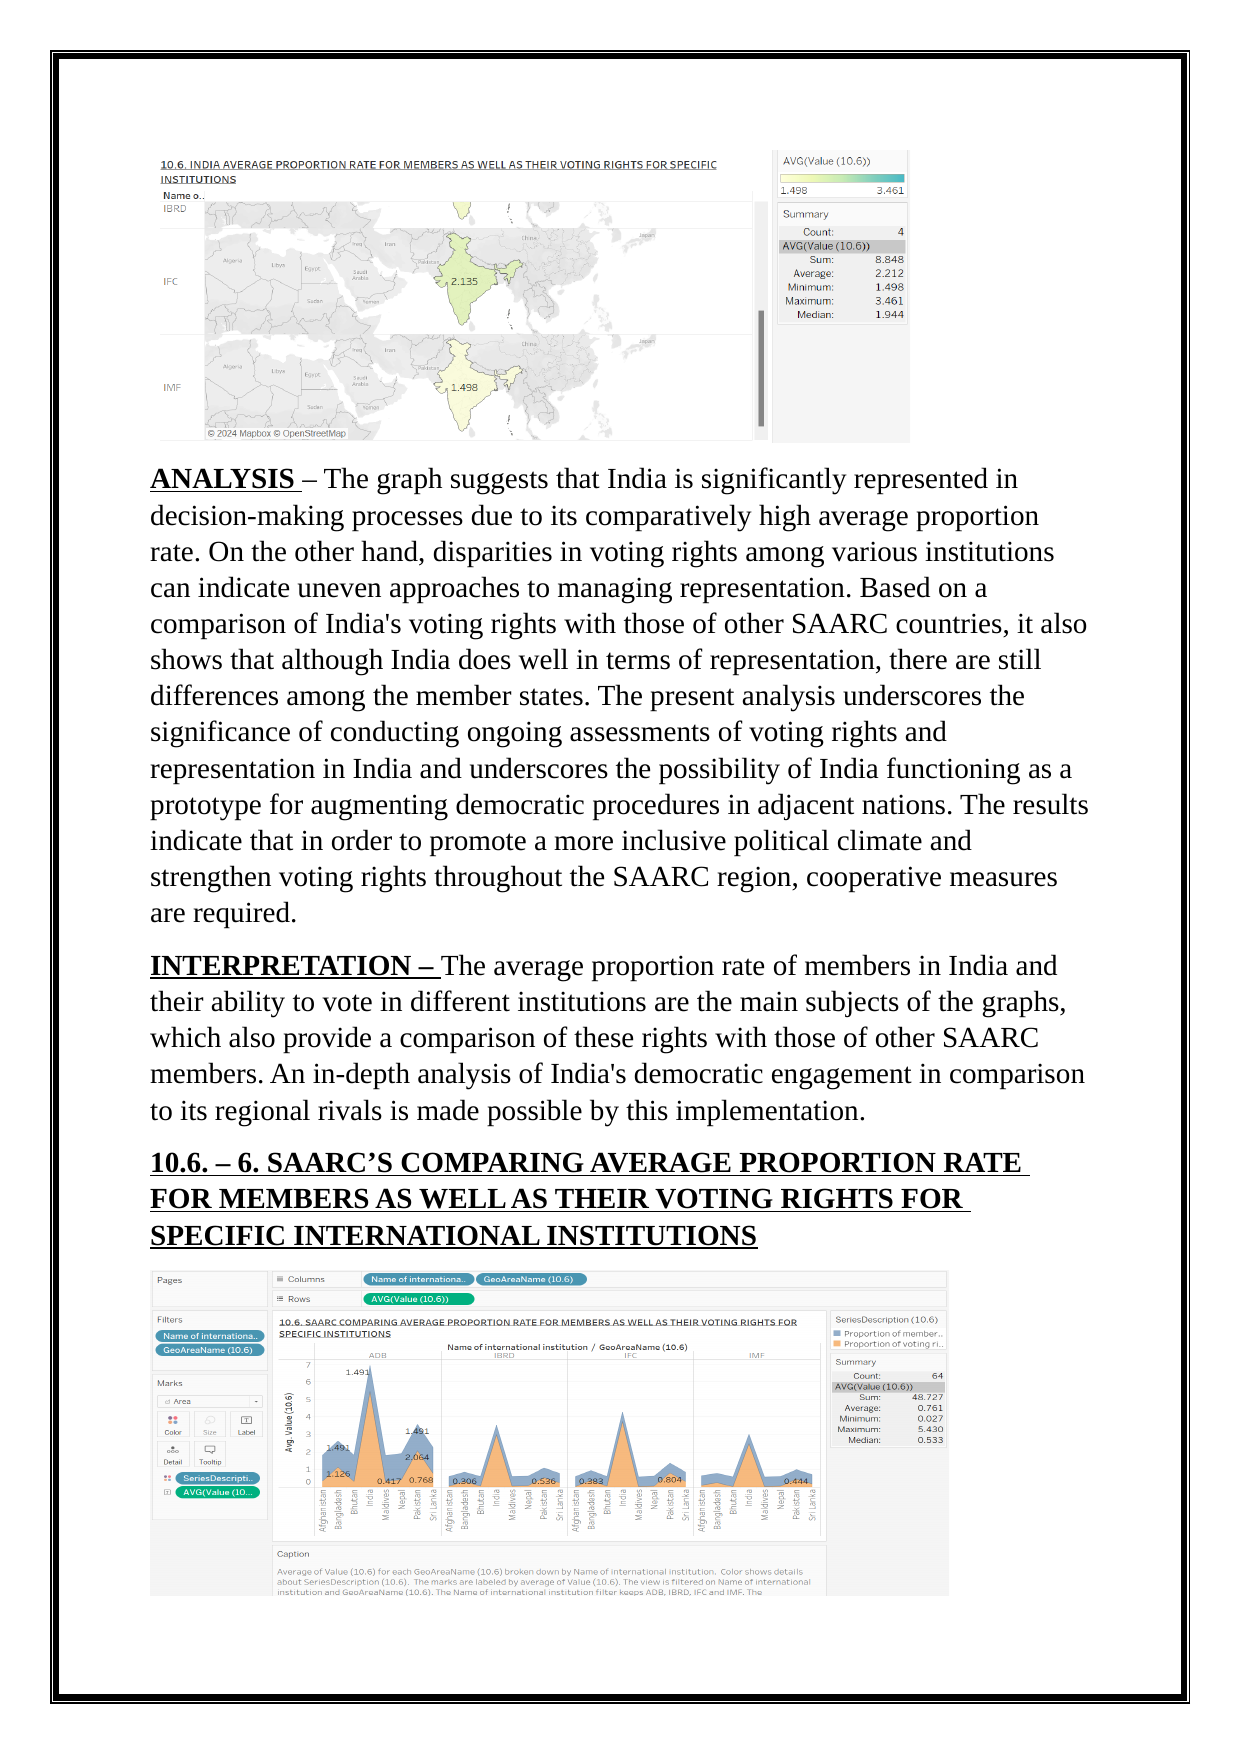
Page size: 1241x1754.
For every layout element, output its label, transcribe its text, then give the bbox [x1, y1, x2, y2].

picture [155, 150, 911, 443]
text INTERPRETATION – The average proportion rate of members in India and their ability to vote in different institutions are the main subjects of the graphs, which also provide a comparison of these rights with those of other SAARC members. An in-depth analysis of India's democratic engagement in comparison to its regional rivals is made possible by this implementation. [150, 948, 1090, 1126]
text 10.6. – 6. SAARC’S COMPARING AVERAGE PROPORTION RATE FOR MEMBERS AS WELL AS THEIR VOTING RIGHTS FOR SPECIFIC INTERNATIONAL INSTITUTIONS [150, 1146, 1090, 1251]
text ANALYSIS – The graph suggests that India is significantly represented in decision-making processes due to its comparatively high average proportion rate. On the other hand, disparities in voting rights among various institutions can indicate uneven approaches to managing representation. Based on a comparison of India's voting rights with those of other SAARC countries, it also shows that although India does well in terms of representation, there are still differences among the member states. The present analysis underscores the significance of conducting ongoing assessments of voting rights and representation in India and underscores the possibility of India functioning as a prototype for augmenting democratic procedures in adjacent nations. The results indicate that in order to promote a more inclusive political climate and strengthen voting rights throughout the SAARC region, cooperative measures are required. [150, 462, 1090, 929]
picture [150, 1270, 950, 1596]
